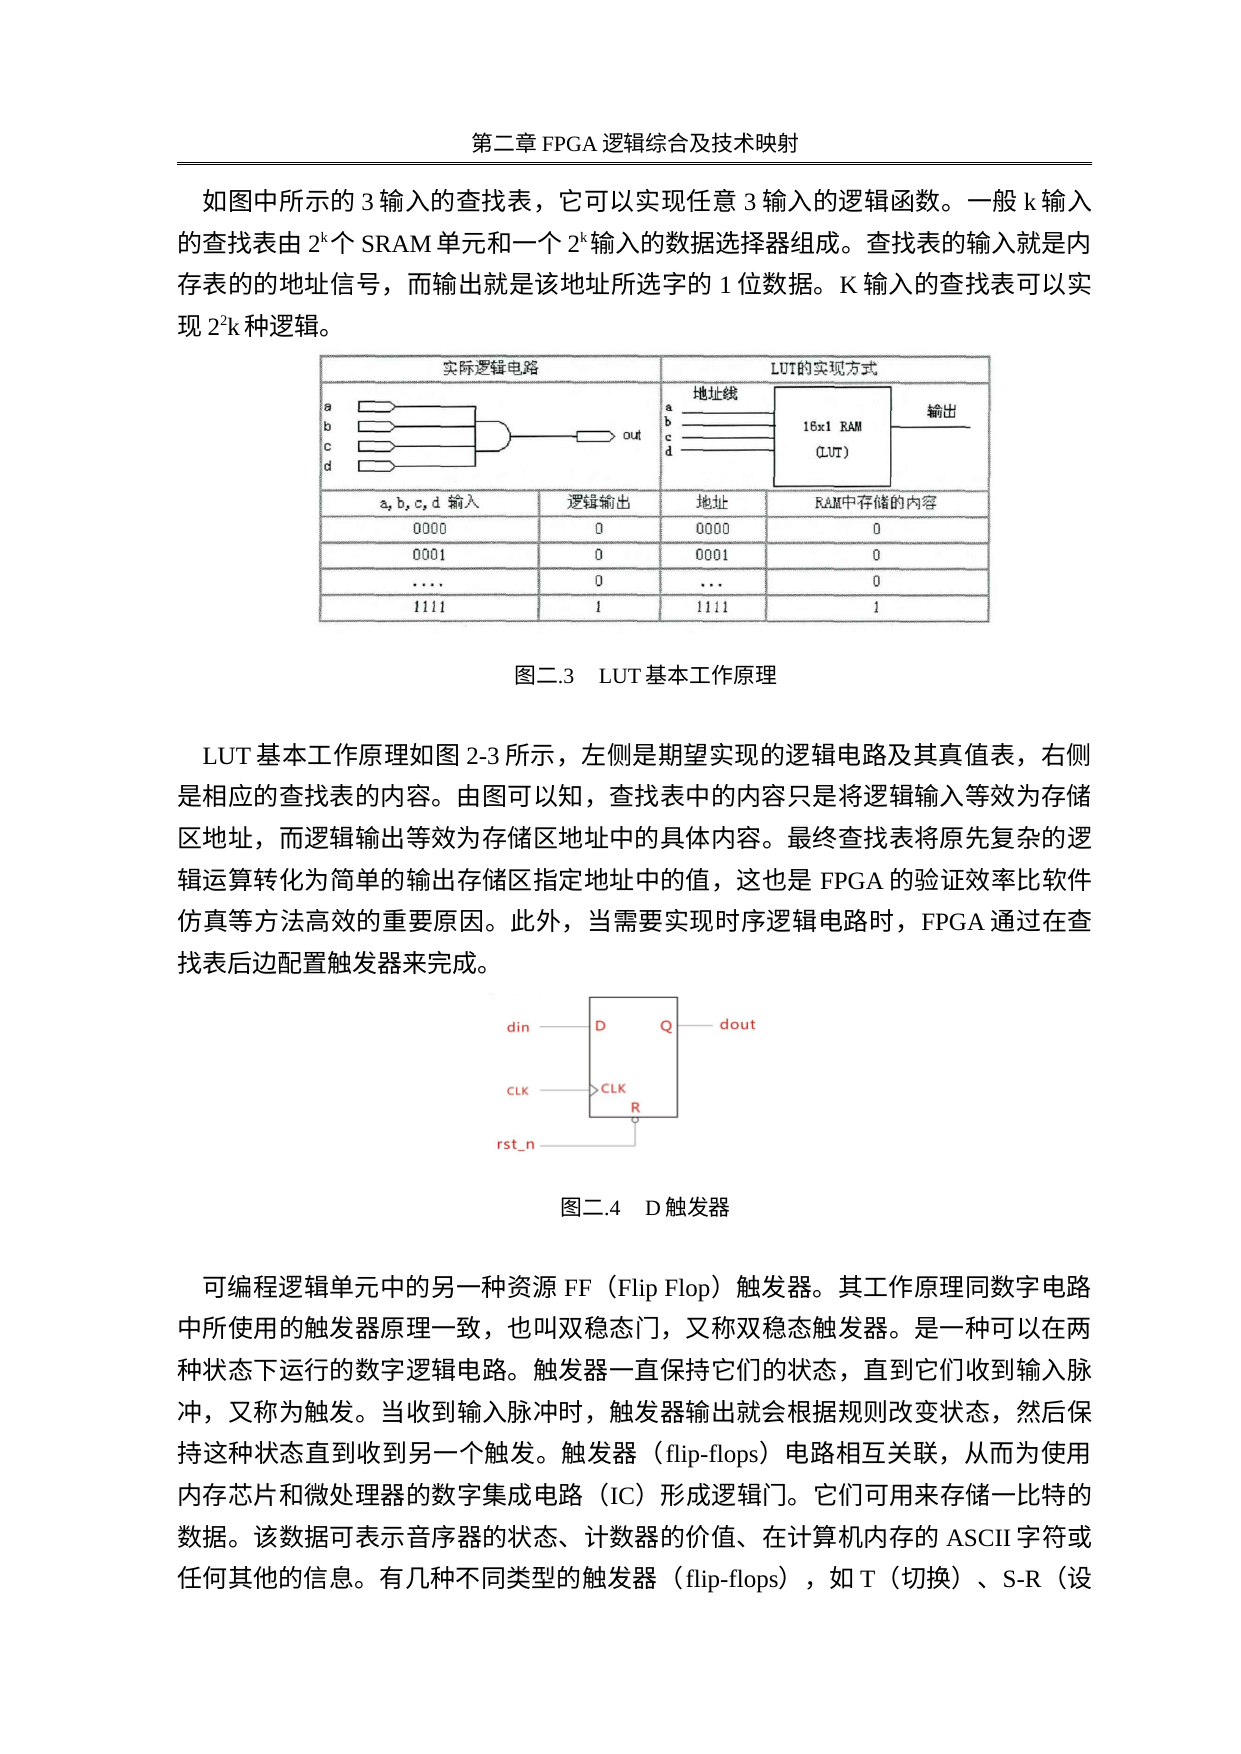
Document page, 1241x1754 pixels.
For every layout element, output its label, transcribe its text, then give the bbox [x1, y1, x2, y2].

text D触发器 [177, 993, 1092, 1222]
text LUT基本工作原理如图2-3所示，左侧是期望实现的逻辑电路及其真值表，右侧是相应的查找表的内容。由图可以知，查找表中的内容只是将逻辑输入等效为存储区地址，而逻辑输出等效为存储区地址中的具体内容。最终查找表将原先复杂的逻辑运算转化为简单的输出存储区指定地址中的值，这也是 FPGA 的验证效率比软件仿真等方法高效的重要原因。此外，当需要实现时序逻辑电路时，FPGA通过在查找表后边配置触发器来完成。 [177, 731, 1092, 981]
text 如图中所示的3输入的查找表，它可以实现任意3输入的逻辑函数。一般k输入的查找表由2k个SRAM单元和一个2k输入的数据选择器组成。查找表的输入就是内存表的的地址信号，而输出就是该地址所选字的1位数据。K输入的查找表可以实现22k种逻辑。 [177, 177, 1092, 344]
picture [486, 993, 774, 1165]
picture [314, 349, 998, 634]
